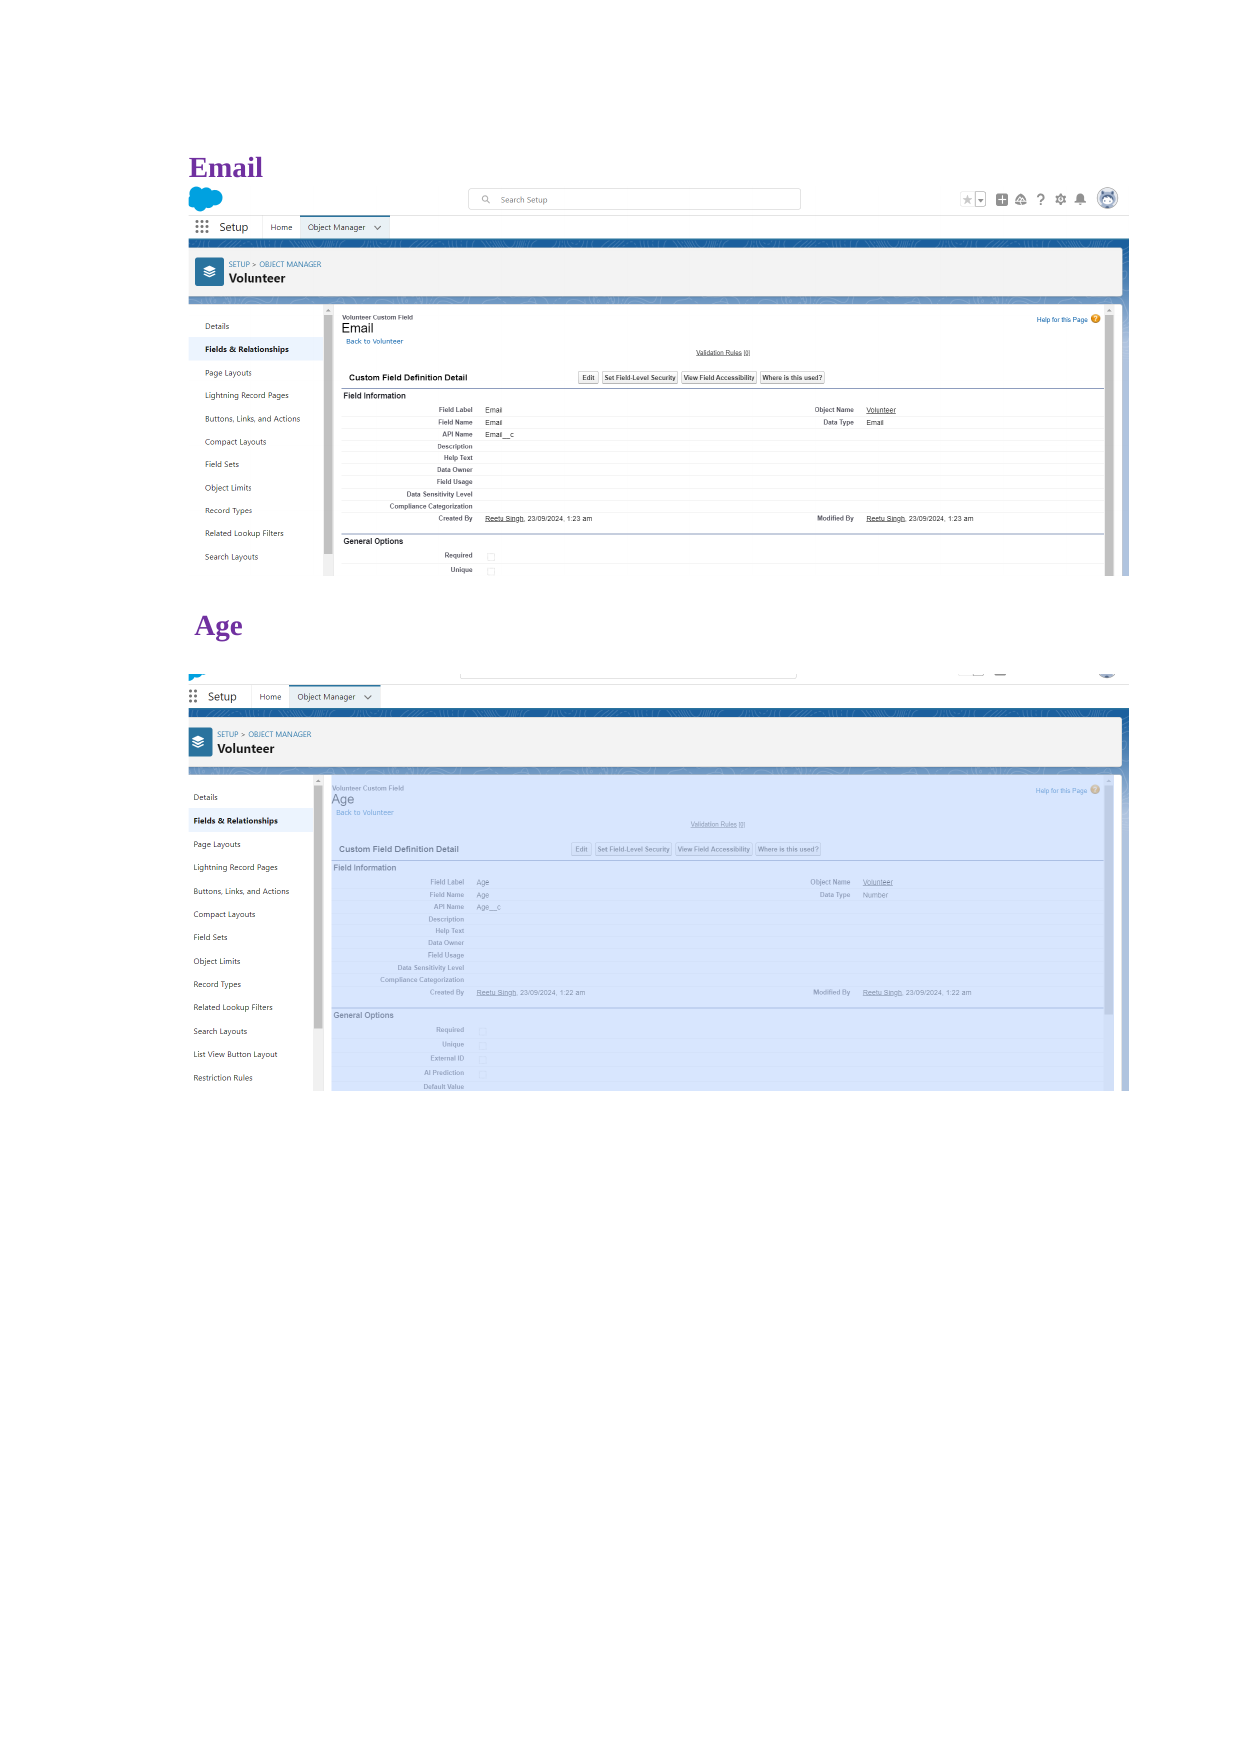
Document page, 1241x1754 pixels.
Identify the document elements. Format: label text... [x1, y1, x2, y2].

picture [188, 186, 193, 196]
text Email [188, 150, 1090, 183]
picture [188, 186, 1129, 576]
picture [188, 674, 1129, 1091]
text Age [188, 608, 1090, 642]
